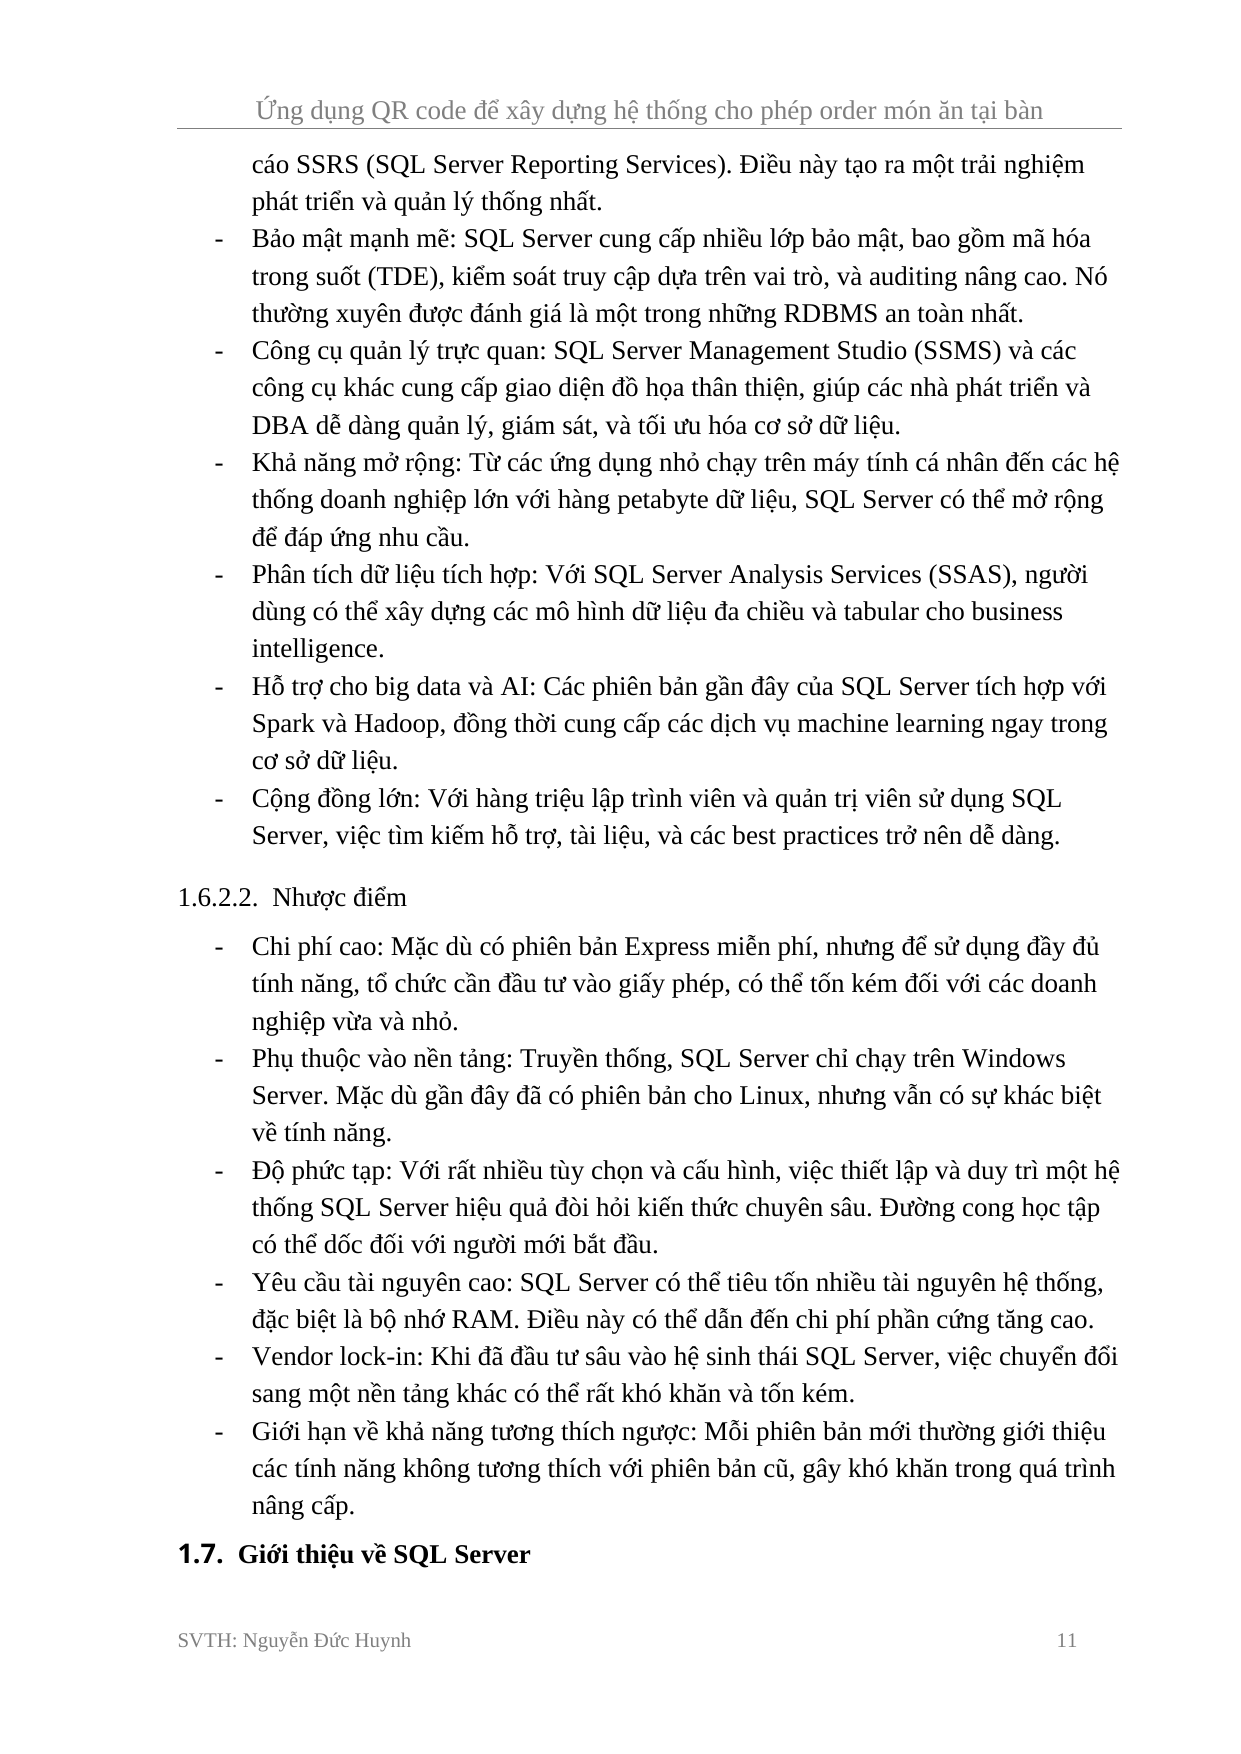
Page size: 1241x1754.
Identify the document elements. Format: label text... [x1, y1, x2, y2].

text Hỗ trợ cho big data và AI: Các phiên bản gần đây của SQL Server tích hợp với Spark và Hadoop, đồng thời cung cấp các dịch vụ machine learning ngay trong cơ sở dữ liệu. [214, 670, 1122, 776]
text Bảo mật mạnh mẽ: SQL Server cung cấp nhiều lớp bảo mật, bao gồm mã hóa trong suốt (TDE), kiểm soát truy cập dựa trên vai trò, và auditing nâng cao. Nó thường xuyên được đánh giá là một trong những RDBMS an toàn nhất. [214, 222, 1122, 328]
text Vendor lock-in: Khi đã đầu tư sâu vào hệ sinh thái SQL Server, việc chuyển đổi sang một nền tảng khác có thể rất khó khăn và tốn kém. [214, 1340, 1122, 1409]
text Phân tích dữ liệu tích hợp: Với SQL Server Analysis Services (SSAS), người dùng có thể xây dựng các mô hình dữ liệu đa chiều và tabular cho business intelligence. [214, 558, 1122, 664]
text Giới hạn về khả năng tương thích ngược: Mỗi phiên bản mới thường giới thiệu các tính năng không tương thích với phiên bản cũ, gây khó khăn trong quá trình nâng cấp. [214, 1415, 1122, 1521]
subtitle Nhược điểm [177, 881, 1122, 912]
text Khả năng mở rộng: Từ các ứng dụng nhỏ chạy trên máy tính cá nhân đến các hệ thống doanh nghiệp lớn với hàng petabyte dữ liệu, SQL Server có thể mở rộng để đáp ứng nhu cầu. [214, 446, 1122, 552]
text Chi phí cao: Mặc dù có phiên bản Express miễn phí, nhưng để sử dụng đầy đủ tính năng, tổ chức cần đầu tư vào giấy phép, có thể tốn kém đối với các doanh nghiệp vừa và nhỏ. [214, 930, 1122, 1036]
subtitle Giới thiệu về SQL Server [177, 1535, 1122, 1572]
text Độ phức tạp: Với rất nhiều tùy chọn và cấu hình, việc thiết lập và duy trì một hệ thống SQL Server hiệu quả đòi hỏi kiến thức chuyên sâu. Đường cong học tập có thể dốc đối với người mới bắt đầu. [214, 1154, 1122, 1259]
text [214, 148, 1122, 216]
text Phụ thuộc vào nền tảng: Truyền thống, SQL Server chỉ chạy trên Windows Server. Mặc dù gần đây đã có phiên bản cho Linux, nhưng vẫn có sự khác biệt về tính năng. [214, 1042, 1122, 1148]
text Cộng đồng lớn: Với hàng triệu lập trình viên và quản trị viên sử dụng SQL Server, việc tìm kiếm hỗ trợ, tài liệu, và các best practices trở nên dễ dàng. [214, 782, 1122, 850]
text Công cụ quản lý trực quan: SQL Server Management Studio (SSMS) và các công cụ khác cung cấp giao diện đồ họa thân thiện, giúp các nhà phát triển và DBA dễ dàng quản lý, giám sát, và tối ưu hóa cơ sở dữ liệu. [214, 334, 1122, 440]
text Yêu cầu tài nguyên cao: SQL Server có thể tiêu tốn nhiều tài nguyên hệ thống, đặc biệt là bộ nhớ RAM. Điều này có thể dẫn đến chi phí phần cứng tăng cao. [214, 1266, 1122, 1334]
